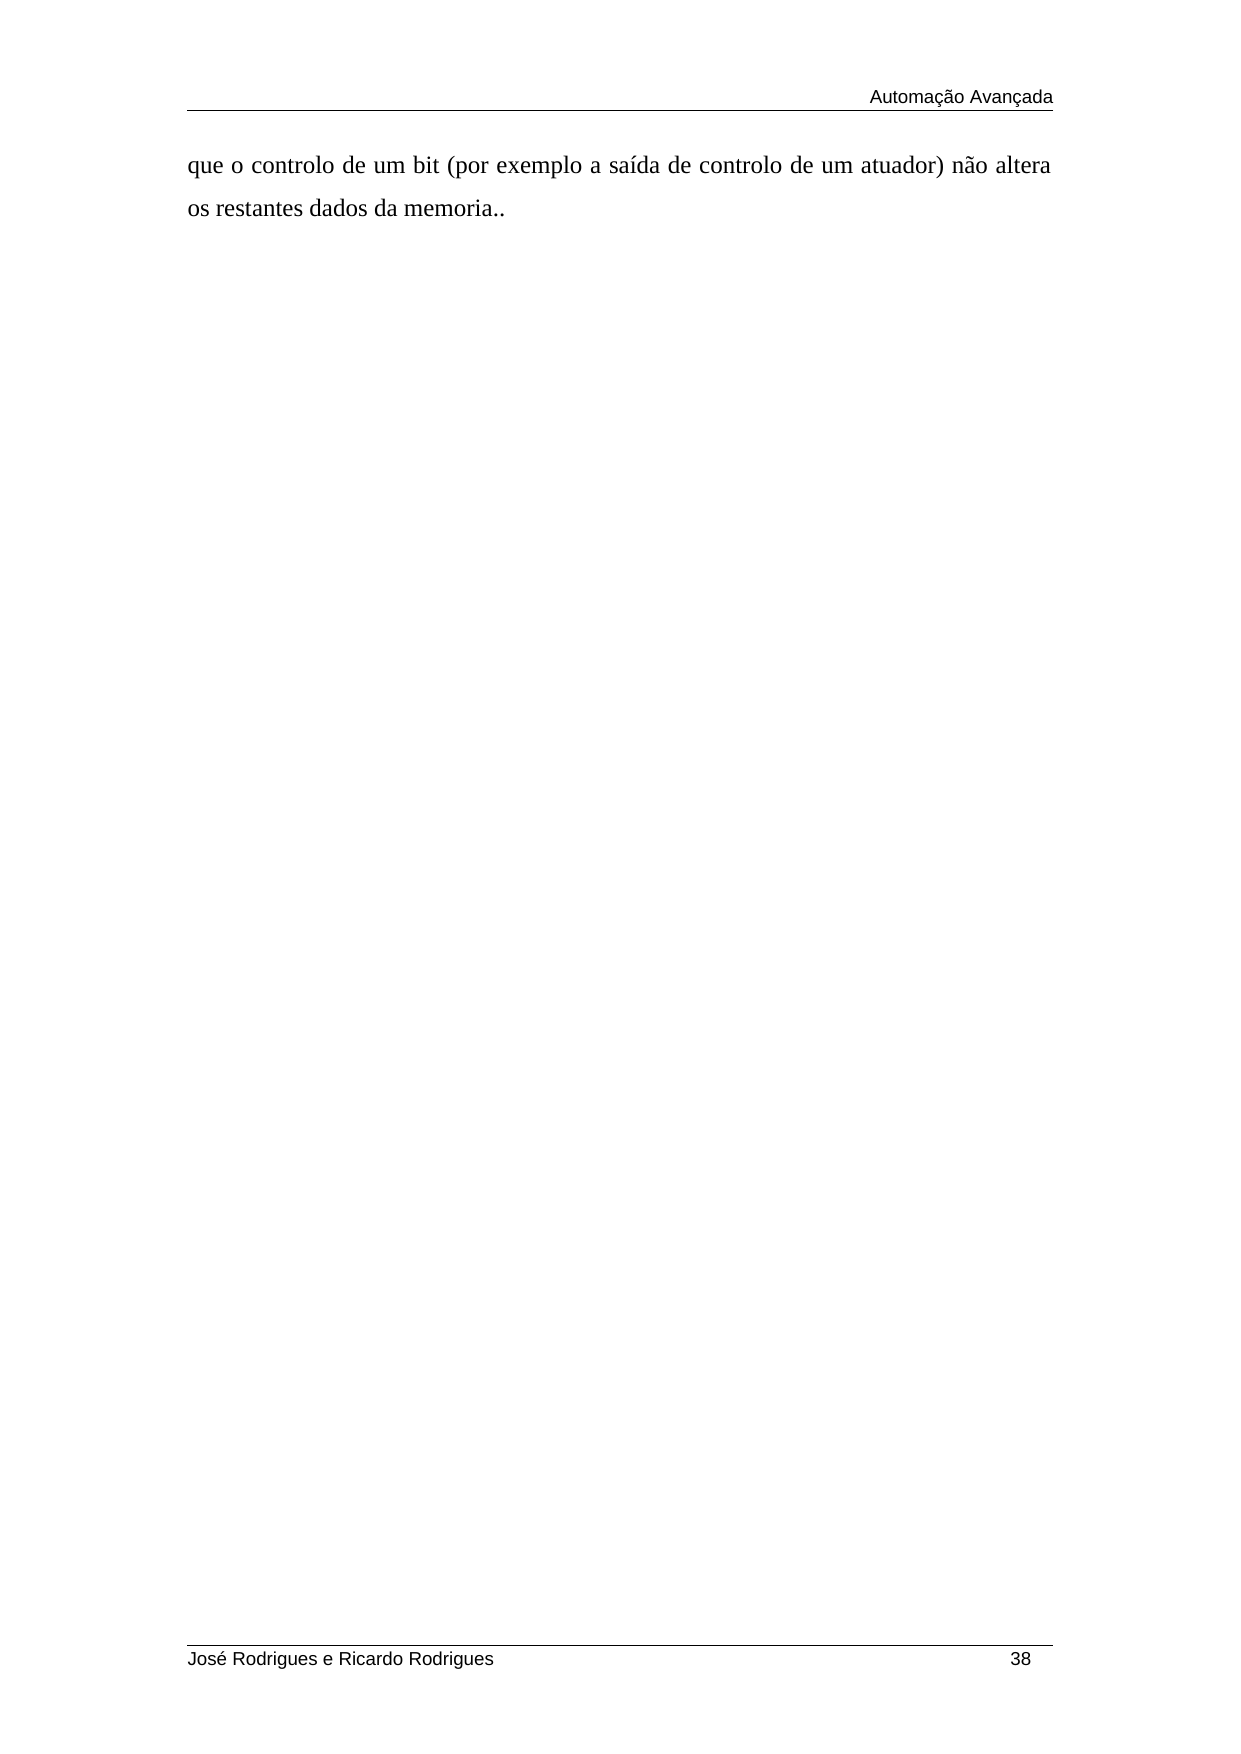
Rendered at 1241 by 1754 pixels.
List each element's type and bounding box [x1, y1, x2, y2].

text [187, 150, 1053, 222]
